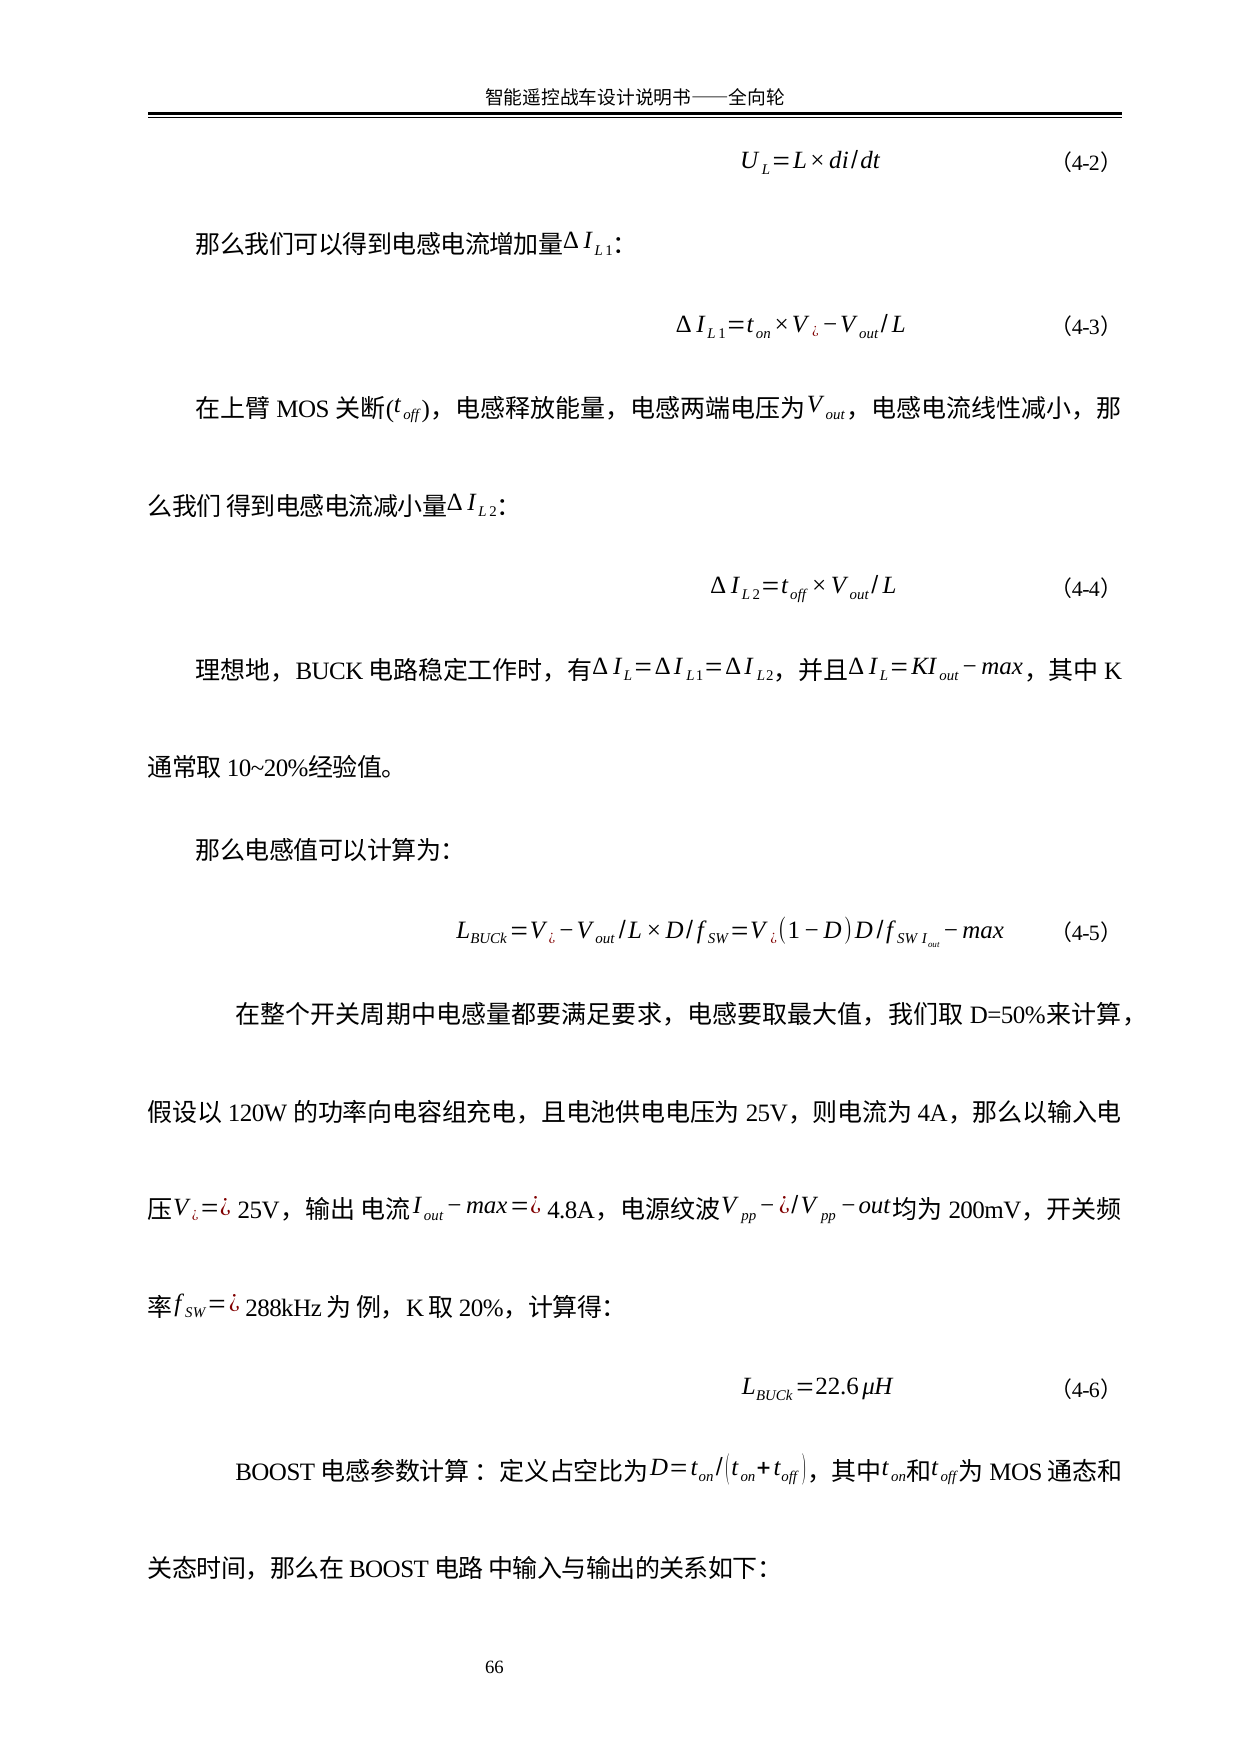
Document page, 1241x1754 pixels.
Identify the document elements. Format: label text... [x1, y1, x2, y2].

text （4-6） [148, 1356, 1122, 1421]
text 理想地，BUCK电路稳定工作时，有，并且，其中K 通常取10~20%经验值。 [148, 636, 1122, 798]
text 在上臂MOS关断()，电感释放能量，电感两端电压为，电感电流线性减小，那么我们 得到电感电流减小量： [148, 374, 1122, 537]
text （4-5） [148, 899, 1122, 964]
text （4-3） [148, 293, 1122, 358]
text （4-2） [148, 129, 1122, 194]
text 那么我们可以得到电感电流增加量： [148, 210, 1122, 275]
text 那么电感值可以计算为： [148, 816, 1122, 881]
text 在整个开关周期中电感量都要满足要求，电感要取最大值，我们取D=50%来计算，假设以120W 的功率向电容组充电，且电池供电电压为25V，则电流为4A，那么以输入电压 25V，输出 电流 4.8A，电源纹波均为200mV，开关频率 288kHz为 例，K取20%，计算得： [148, 980, 1122, 1338]
text BOOST电感参数计算 ：定义占空比为，其中和为MOS通态和关态时间，那么在BOOST电路 中输入与输出的关系如下： [148, 1437, 1122, 1599]
text （4-4） [148, 555, 1122, 620]
